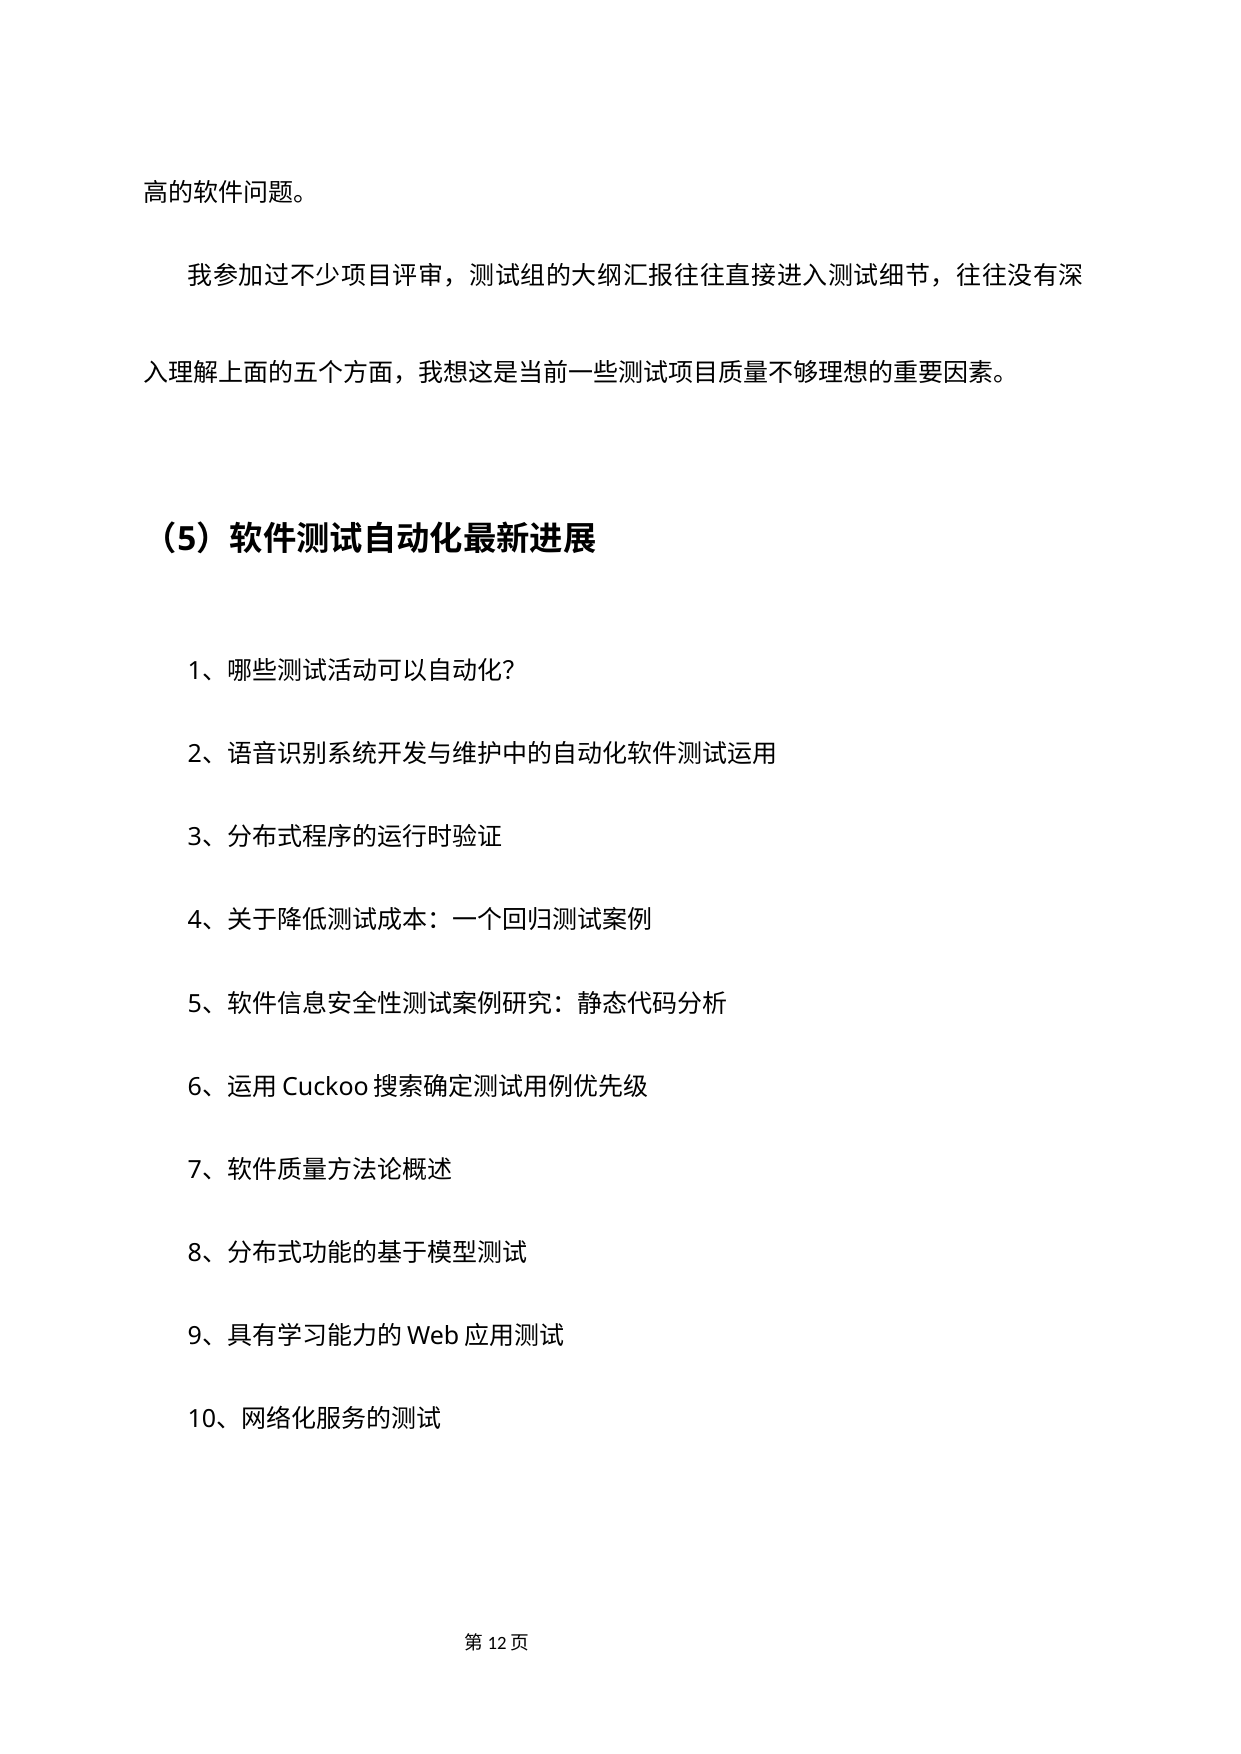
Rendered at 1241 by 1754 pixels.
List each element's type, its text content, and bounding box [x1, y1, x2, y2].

text 8、分布式功能的基于模型测试 [144, 1218, 1085, 1283]
text 7、软件质量方法论概述 [144, 1135, 1085, 1200]
text 4、关于降低测试成本：一个回归测试案例 [144, 886, 1085, 951]
text 9、具有学习能力的Web应用测试 [144, 1301, 1085, 1366]
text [144, 158, 1085, 223]
text 10、网络化服务的测试 [144, 1384, 1085, 1449]
text 我参加过不少项目评审，测试组的大纲汇报往往直接进入测试细节，往往没有深入理解上面的五个方面，我想这是当前一些测试项目质量不够理想的重要因素。 [144, 241, 1085, 403]
text 2、语音识别系统开发与维护中的自动化软件测试运用 [144, 719, 1085, 784]
text 3、分布式程序的运行时验证 [144, 802, 1085, 867]
subtitle （5）软件测试自动化最新进展 [144, 503, 1085, 568]
text 5、软件信息安全性测试案例研究：静态代码分析 [144, 969, 1085, 1034]
text 6、运用Cuckoo搜索确定测试用例优先级 [144, 1052, 1085, 1117]
text 1、哪些测试活动可以自动化？ [144, 636, 1085, 701]
